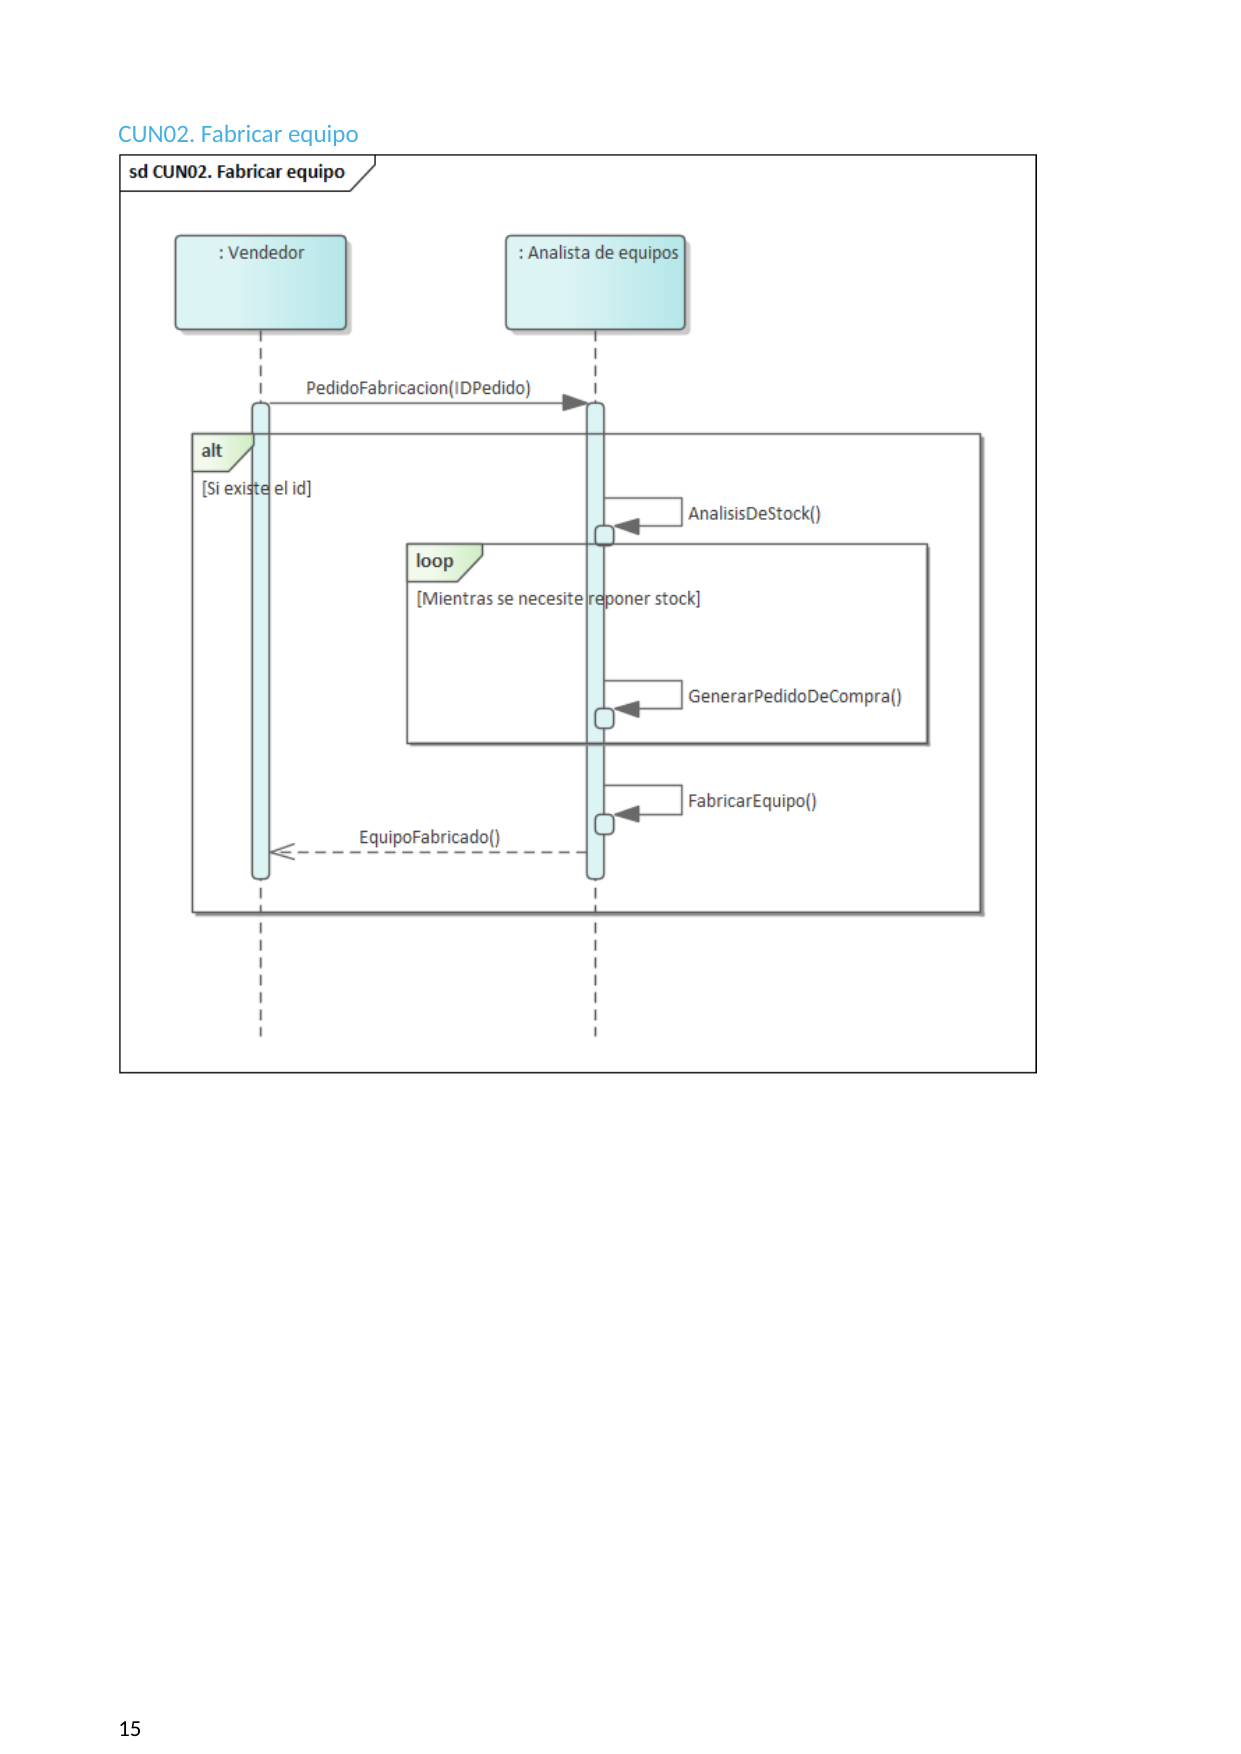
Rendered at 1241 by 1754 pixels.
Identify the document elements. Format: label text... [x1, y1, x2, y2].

subtitle CUN02. Fabricar equipo [118, 118, 1122, 149]
picture [118, 153, 1037, 1075]
